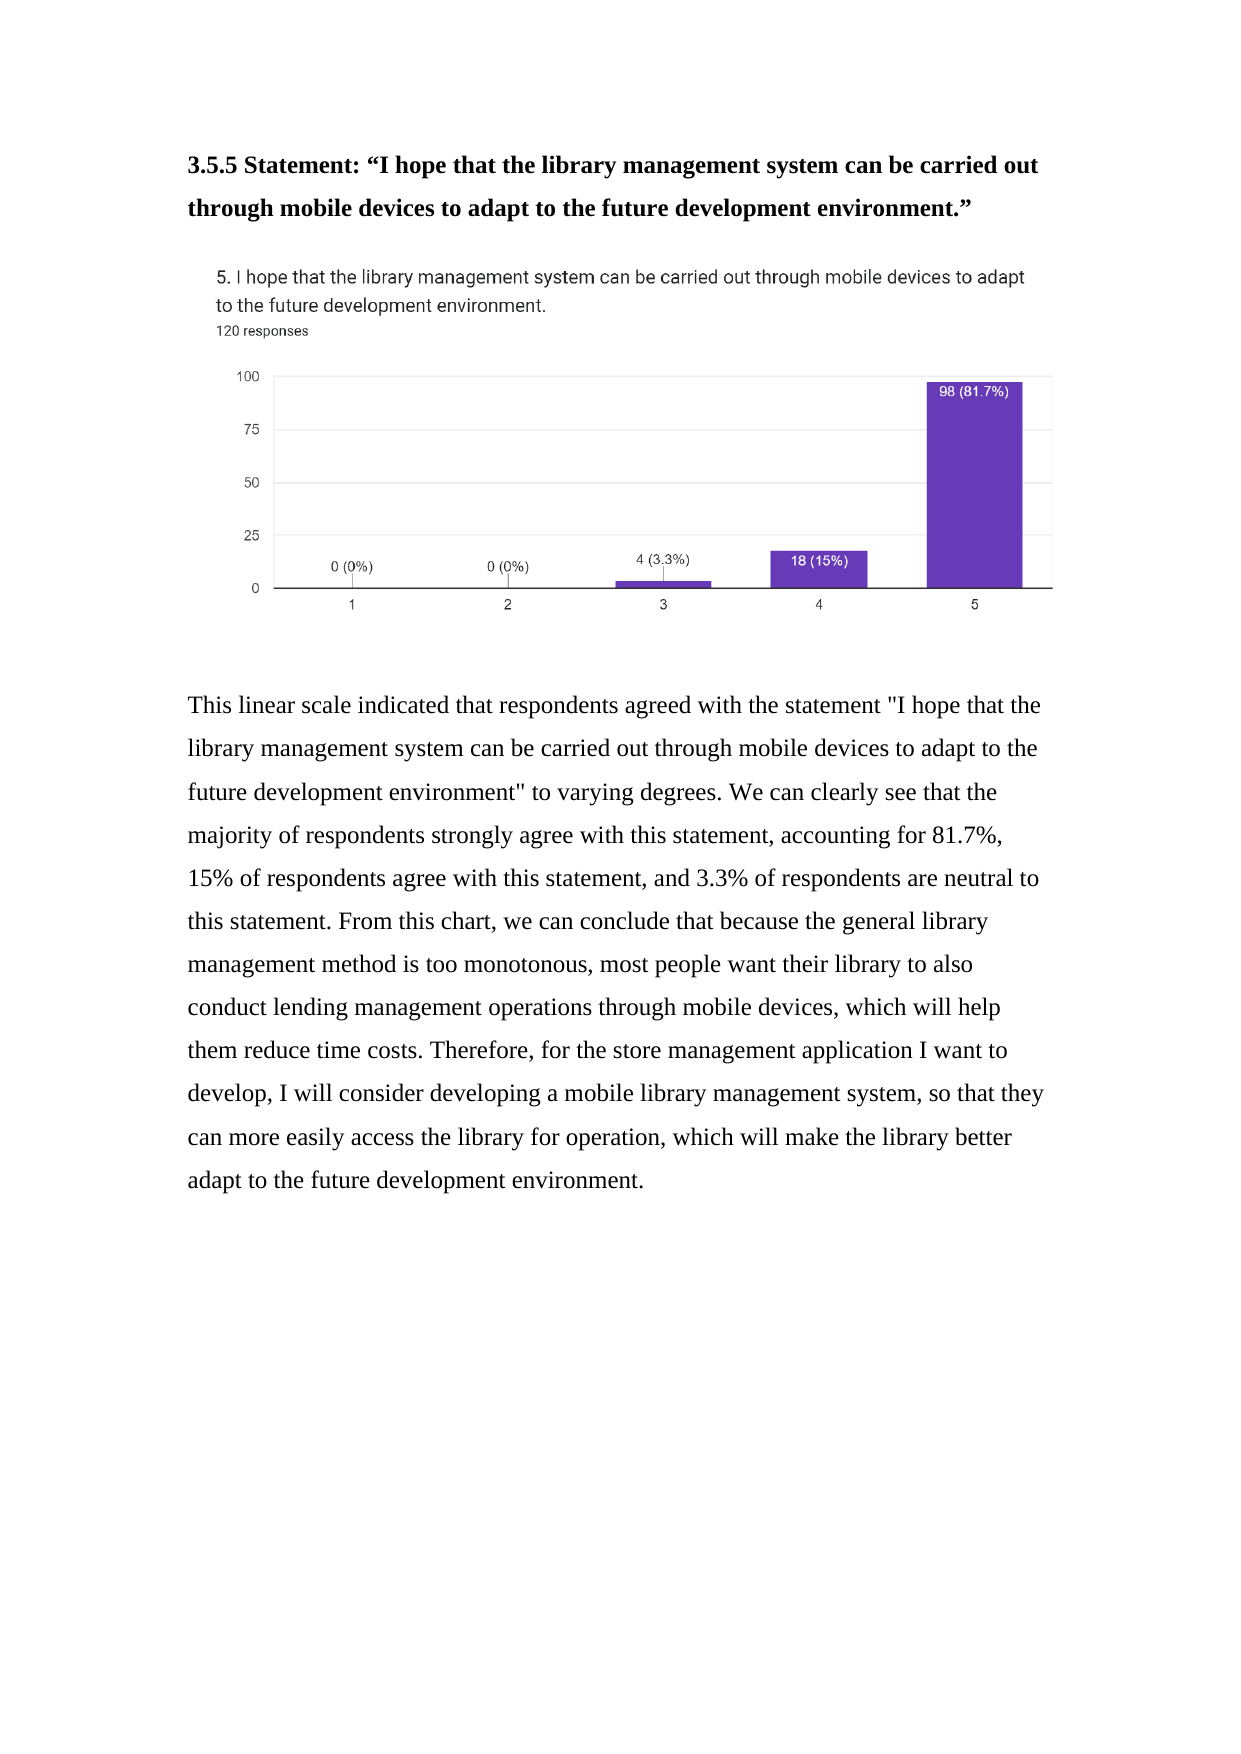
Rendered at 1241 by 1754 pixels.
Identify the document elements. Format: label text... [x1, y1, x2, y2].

text This linear scale indicated that respondents agreed with the statement "I hope that the library management system can be carried out through mobile devices to adapt to the future development environment" to varying degrees. We can clearly see that the majority of respondents strongly agree with this statement, accounting for 81.7%, 15% of respondents agree with this statement, and 3.3% of respondents are neutral to this statement. From this chart, we can conclude that because the general library management method is too monotonous, most people want their library to also conduct lending management operations through mobile devices, which will help them reduce time costs. Therefore, for the store management application I want to develop, I will consider developing a mobile library management system, so that they can more easily access the library for operation, which will make the library better adapt to the future development environment. [187, 690, 1053, 1193]
picture [187, 236, 1053, 676]
text 3.5.5 Statement: “I hope that the library management system can be carried out through mobile devices to adapt to the future development environment.” [187, 150, 1053, 222]
